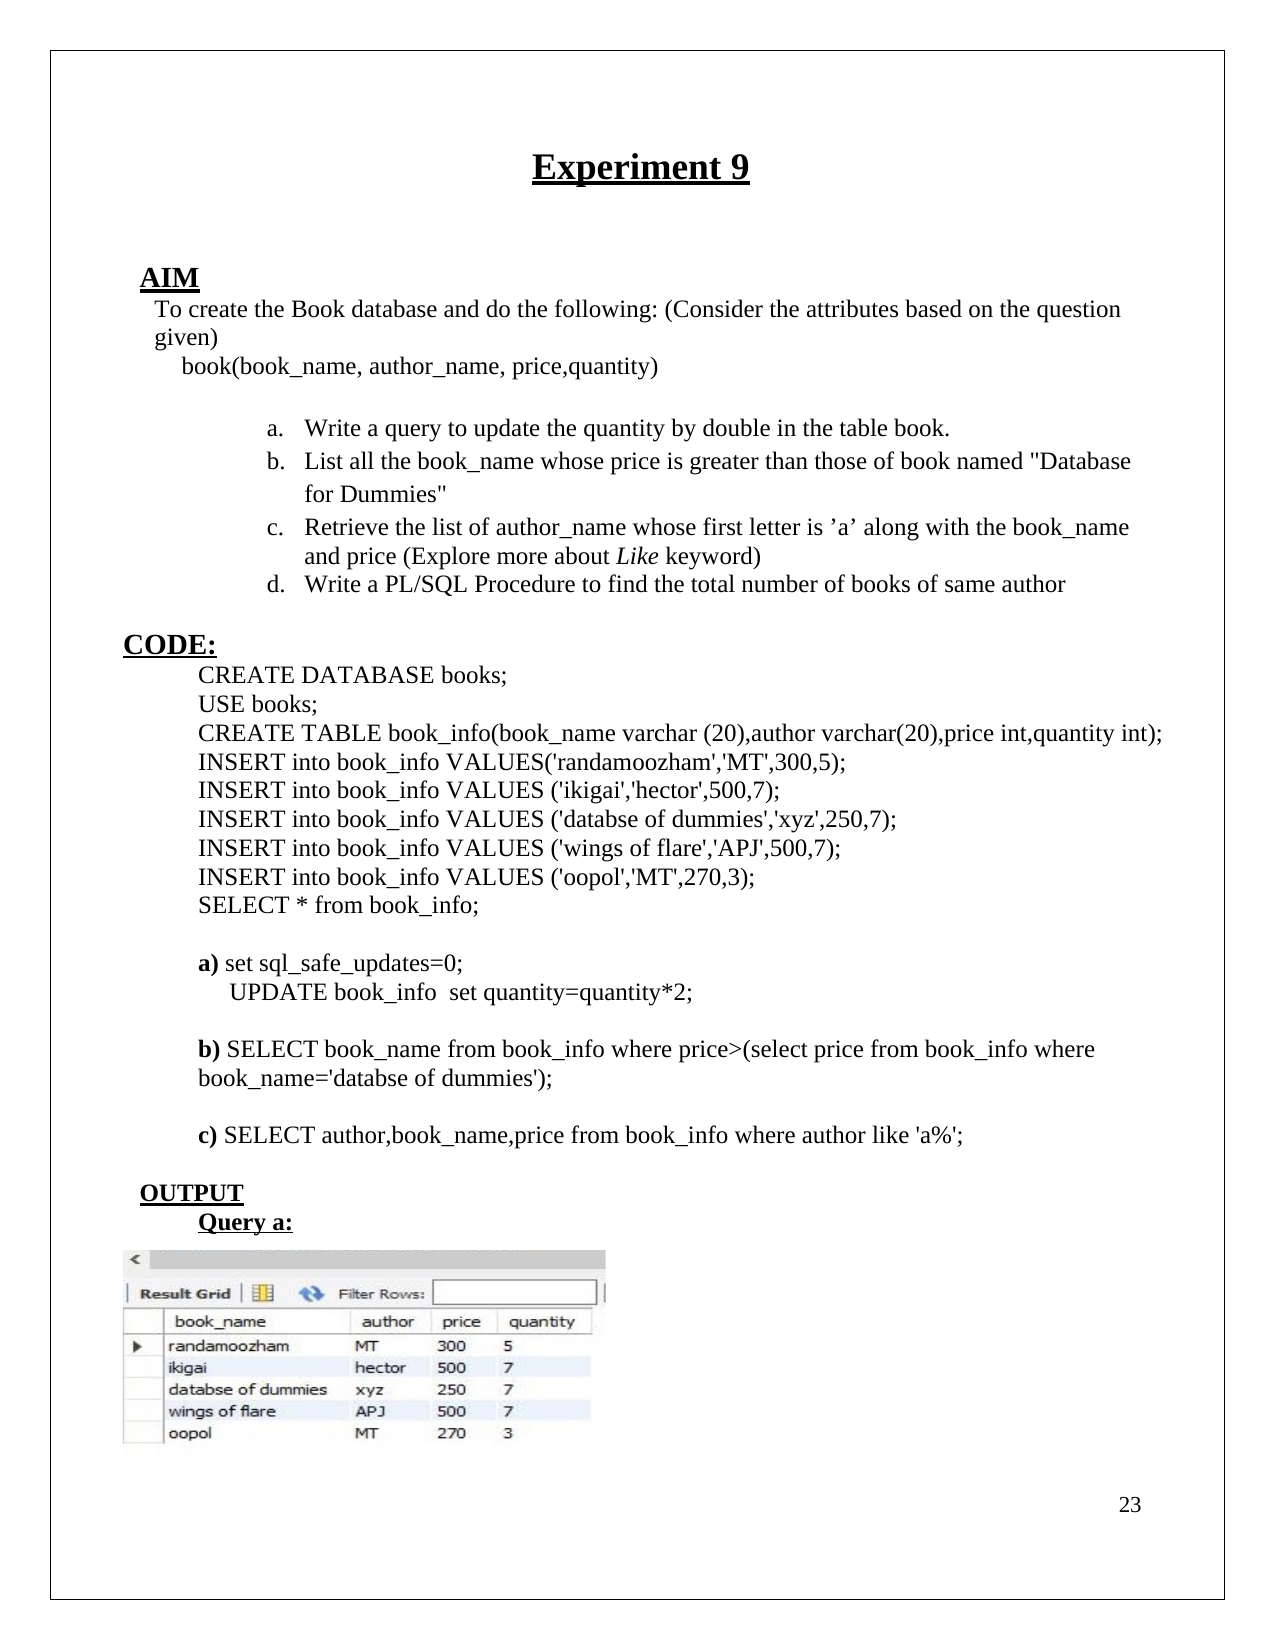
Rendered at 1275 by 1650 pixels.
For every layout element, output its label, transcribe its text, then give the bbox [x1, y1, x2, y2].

text INSERT into book_info VALUES ('ikigai','hector',500,7); [198, 776, 1164, 804]
text UPDATE book_info set quantity=quantity*2; [198, 977, 1164, 1006]
list Write a query to update the quantity by double in the table book. [267, 413, 1164, 442]
list List all the book_name whose price is greater than those of book named "Database for Dummies" [267, 446, 1164, 508]
text INSERT into book_info VALUES ('databse of dummies','xyz',250,7); [198, 804, 1164, 833]
text OUTPUT [139, 1178, 1164, 1207]
text INSERT into book_info VALUES ('oopol','MT',270,3); [198, 862, 1164, 891]
picture [122, 1250, 606, 1459]
text INSERT into book_info VALUES ('wings of flare','APJ',500,7); [198, 833, 1164, 862]
text c) SELECT author,book_name,price from book_info where author like 'a%'; [198, 1121, 1164, 1149]
text AIM [139, 260, 1164, 294]
text book(book_name, author_name, price,quantity) [169, 351, 1164, 380]
text CODE: [123, 627, 1164, 661]
list Write a PL/SQL Procedure to find the total number of books of same author [267, 569, 1164, 598]
list Retrieve the list of author_name whose first letter is ’a’ along with the book_name and price (Explore more about Like keyword) [267, 512, 1164, 569]
text To create the Book database and do the following: (Consider the attributes based on the question given) [154, 294, 1164, 351]
text CREATE TABLE book_info(book_name varchar (20),author varchar(20),price int,quantity int); [198, 718, 1164, 747]
text INSERT into book_info VALUES('randamoozham','MT',300,5); [198, 747, 1164, 776]
text SELECT * from book_info; [198, 891, 1164, 919]
text a) set sql_safe_updates=0; [198, 948, 1164, 977]
text USE books; [198, 689, 1164, 718]
text CREATE DATABASE books; [198, 661, 1164, 689]
text Query a: [123, 1207, 1164, 1236]
text Experiment 9 [267, 144, 1014, 187]
text b) SELECT book_name from book_info where price>(select price from book_info where book_name='databse of dummies'); [198, 1034, 1164, 1092]
